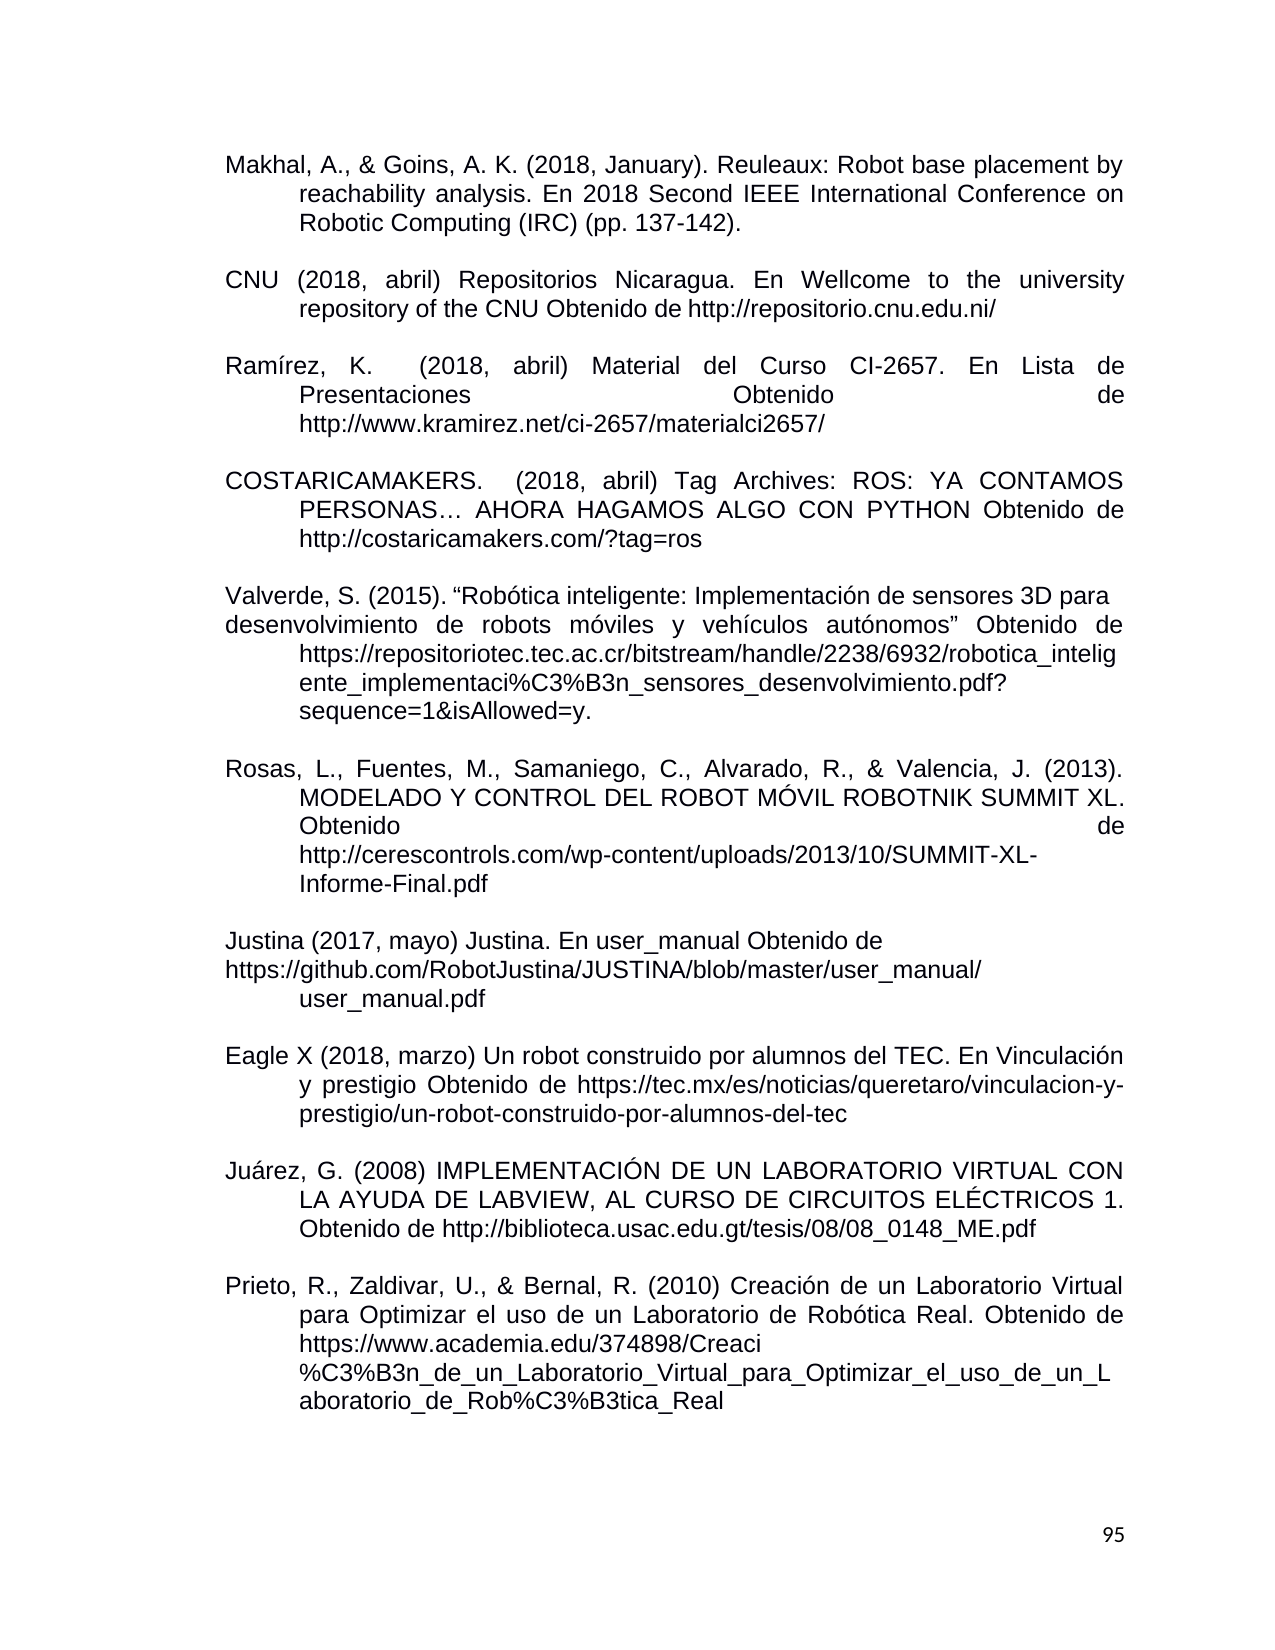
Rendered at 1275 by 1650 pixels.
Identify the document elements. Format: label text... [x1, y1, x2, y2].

text Juárez, G. (2008) IMPLEMENTACIÓN DE UN LABORATORIO VIRTUAL CON LA AYUDA DE LABVIEW, AL CURSO DE CIRCUITOS ELÉCTRICOS 1. Obtenido de http://biblioteca.usac.edu.gt/tesis/08/08_0148_ME.pdf [225, 1156, 1125, 1243]
text Valverde, S. (2015). “Robótica inteligente: Implementación de sensores 3D para [225, 581, 1125, 610]
text Justina (2017, mayo) Justina. En user_manual Obtenido de [225, 926, 1125, 955]
text Ramírez, K. (2018, abril) Material del Curso CI-2657. En Lista de Presentaciones Obtenido de http://www.kramirez.net/ci-2657/materialci2657/ [225, 351, 1125, 438]
text desenvolvimiento de robots móviles y vehículos autónomos” Obtenido de https://repositoriotec.tec.ac.cr/bitstream/handle/2238/6932/robotica_inteligente_implementaci%C3%B3n_sensores_desenvolvimiento.pdf?sequence=1&isAllowed=y. [225, 610, 1125, 725]
text Prieto, R., Zaldivar, U., & Bernal, R. (2010) Creación de un Laboratorio Virtual para Optimizar el uso de un Laboratorio de Robótica Real. Obtenido de https://www.academia.edu/374898/Creaci%C3%B3n_de_un_Laboratorio_Virtual_para_Optimizar_el_uso_de_un_Laboratorio_de_Rob%C3%B3tica_Real [225, 1271, 1125, 1415]
text COSTARICAMAKERS. (2018, abril) Tag Archives: ROS: YA CONTAMOS PERSONAS… AHORA HAGAMOS ALGO CON PYTHON Obtenido de http://costaricamakers.com/?tag=ros [225, 466, 1125, 553]
text Makhal, A., & Goins, A. K. (2018, January). Reuleaux: Robot base placement by reachability analysis. En 2018 Second IEEE International Conference on Robotic Computing (IRC) (pp. 137-142). [225, 150, 1125, 236]
text CNU (2018, abril) Repositorios Nicaragua. En Wellcome to the university repository of the CNU Obtenido de http://repositorio.cnu.edu.ni/ [225, 265, 1125, 323]
text Rosas, L., Fuentes, M., Samaniego, C., Alvarado, R., & Valencia, J. (2013). MODELADO Y CONTROL DEL ROBOT MÓVIL ROBOTNIK SUMMIT XL. Obtenido de http://cerescontrols.com/wp-content/uploads/2013/10/SUMMIT-XL-Informe-Final.pdf [225, 754, 1125, 898]
text Eagle X (2018, marzo) Un robot construido por alumnos del TEC. En Vinculación y prestigio Obtenido de https://tec.mx/es/noticias/queretaro/vinculacion-y-prestigio/un-robot-construido-por-alumnos-del-tec [225, 1041, 1125, 1128]
text https://github.com/RobotJustina/JUSTINA/blob/master/user_manual/user_manual.pdf [225, 955, 1125, 1013]
